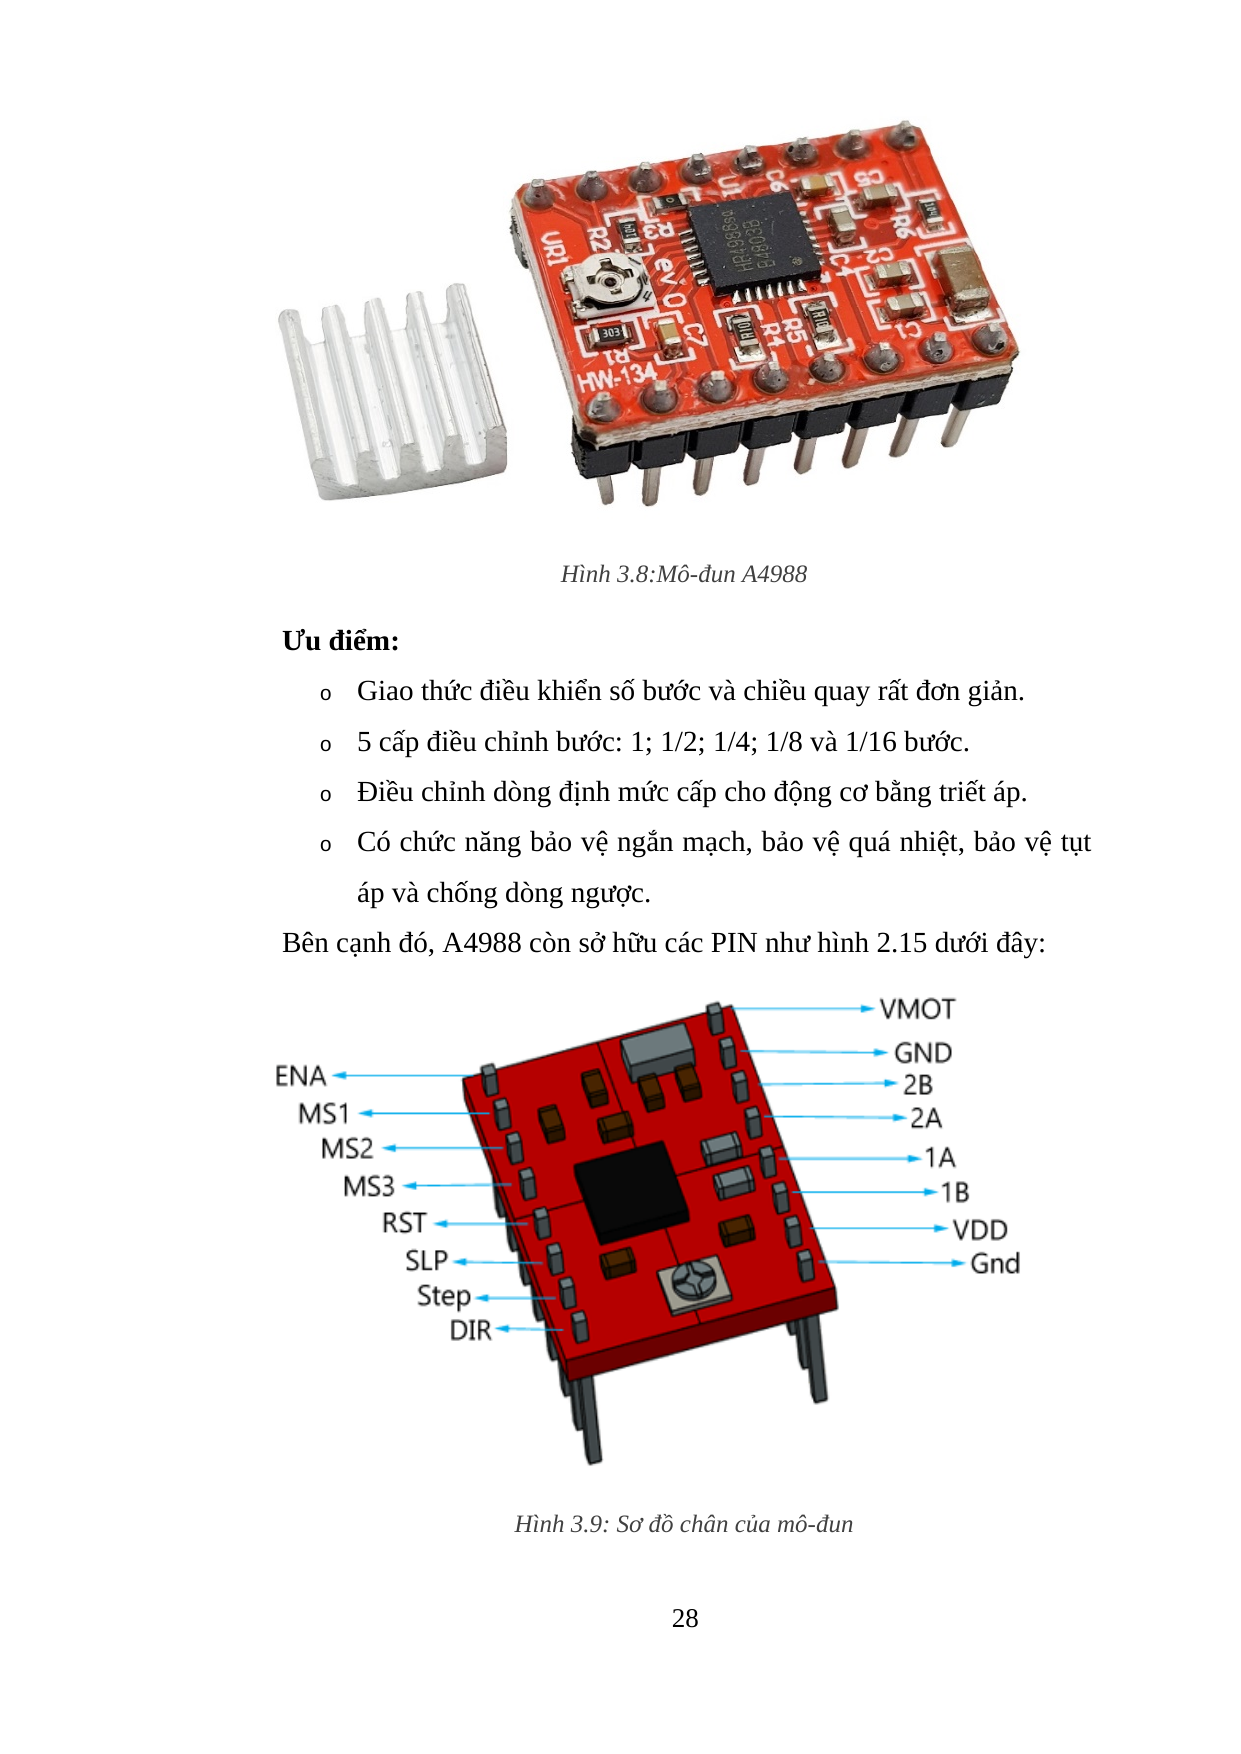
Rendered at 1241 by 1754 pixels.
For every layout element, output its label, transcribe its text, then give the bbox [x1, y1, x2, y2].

list Có chức năng bảo vệ ngắn mạch, bảo vệ quá nhiệt, bảo vệ tụt áp và chống dòng ngược. [319, 824, 1092, 908]
picture [267, 103, 1033, 537]
picture [253, 975, 1047, 1487]
text Bên cạnh đó, A4988 còn sở hữu các PIN như hình 2.15 dưới đây: [207, 925, 1092, 959]
list Giao thức điều khiển số bước và chiều quay rất đơn giản. [319, 673, 1092, 707]
text Ưu điểm: [207, 623, 1092, 657]
list Điều chỉnh dòng định mức cấp cho động cơ bằng triết áp. [319, 774, 1092, 808]
list 5 cấp điều chỉnh bước: 1; 1/2; 1/4; 1/8 và 1/16 bước. [319, 724, 1092, 757]
